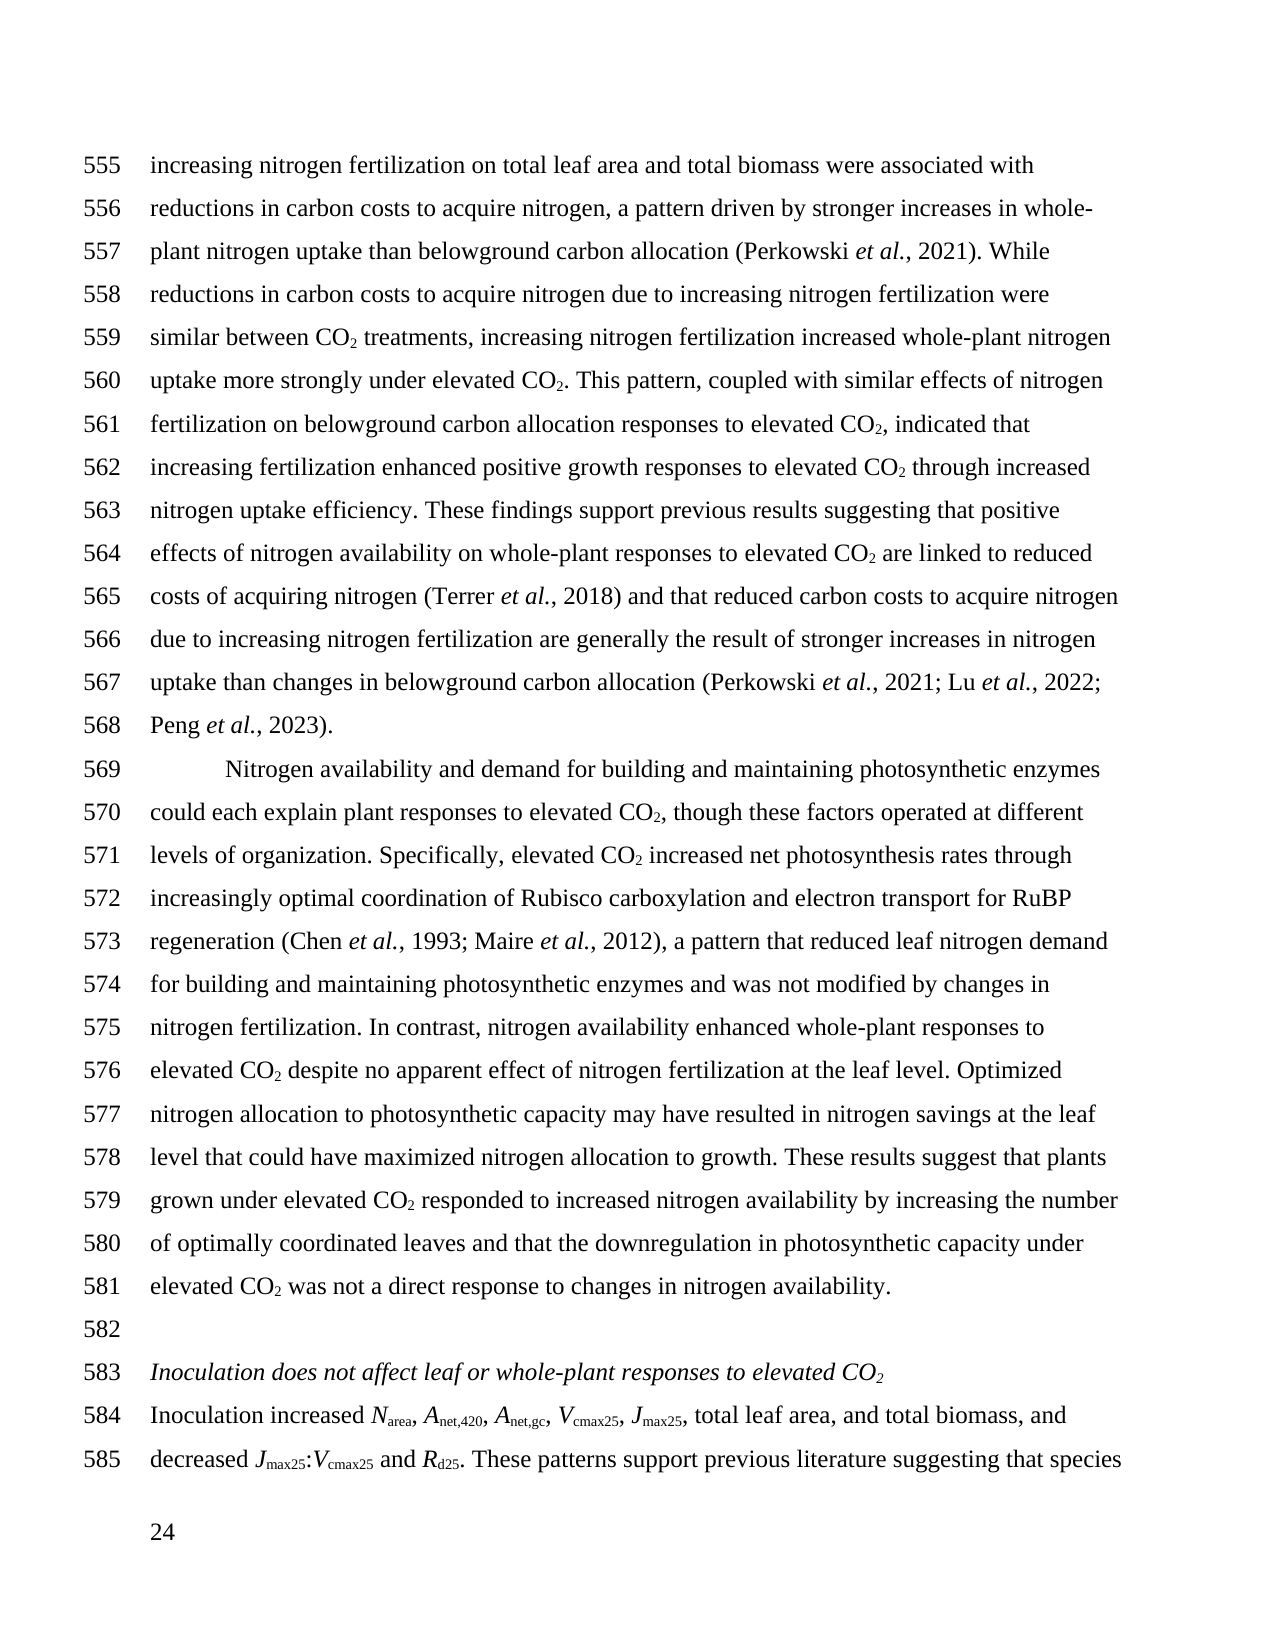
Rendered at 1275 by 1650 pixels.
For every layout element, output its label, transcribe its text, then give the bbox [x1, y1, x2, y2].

text Nitrogen availability and demand for building and maintaining photosynthetic enzymes could each explain plant responses to elevated CO2, though these factors operated at different levels of organization. Specifically, elevated CO2 increased net photosynthesis rates through increasingly optimal coordination of Rubisco carboxylation and electron transport for RuBP regeneration , a pattern that reduced leaf nitrogen demand for building and maintaining photosynthetic enzymes and was not modified by changes in nitrogen fertilization. In contrast, nitrogen availability enhanced whole-plant responses to elevated CO2 despite no apparent effect of nitrogen fertilization at the leaf level. Optimized nitrogen allocation to photosynthetic capacity may have resulted in nitrogen savings at the leaf level that could have maximized nitrogen allocation to growth. These results suggest that plants grown under elevated CO2 responded to increased nitrogen availability by increasing the number of optimally coordinated leaves and that the downregulation in photosynthetic capacity under elevated CO2 was not a direct response to changes in nitrogen availability. [150, 754, 1125, 1300]
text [150, 1401, 1125, 1472]
text Inoculation does not affect leaf or whole-plant responses to elevated CO2 [150, 1357, 1125, 1386]
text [150, 150, 1125, 739]
